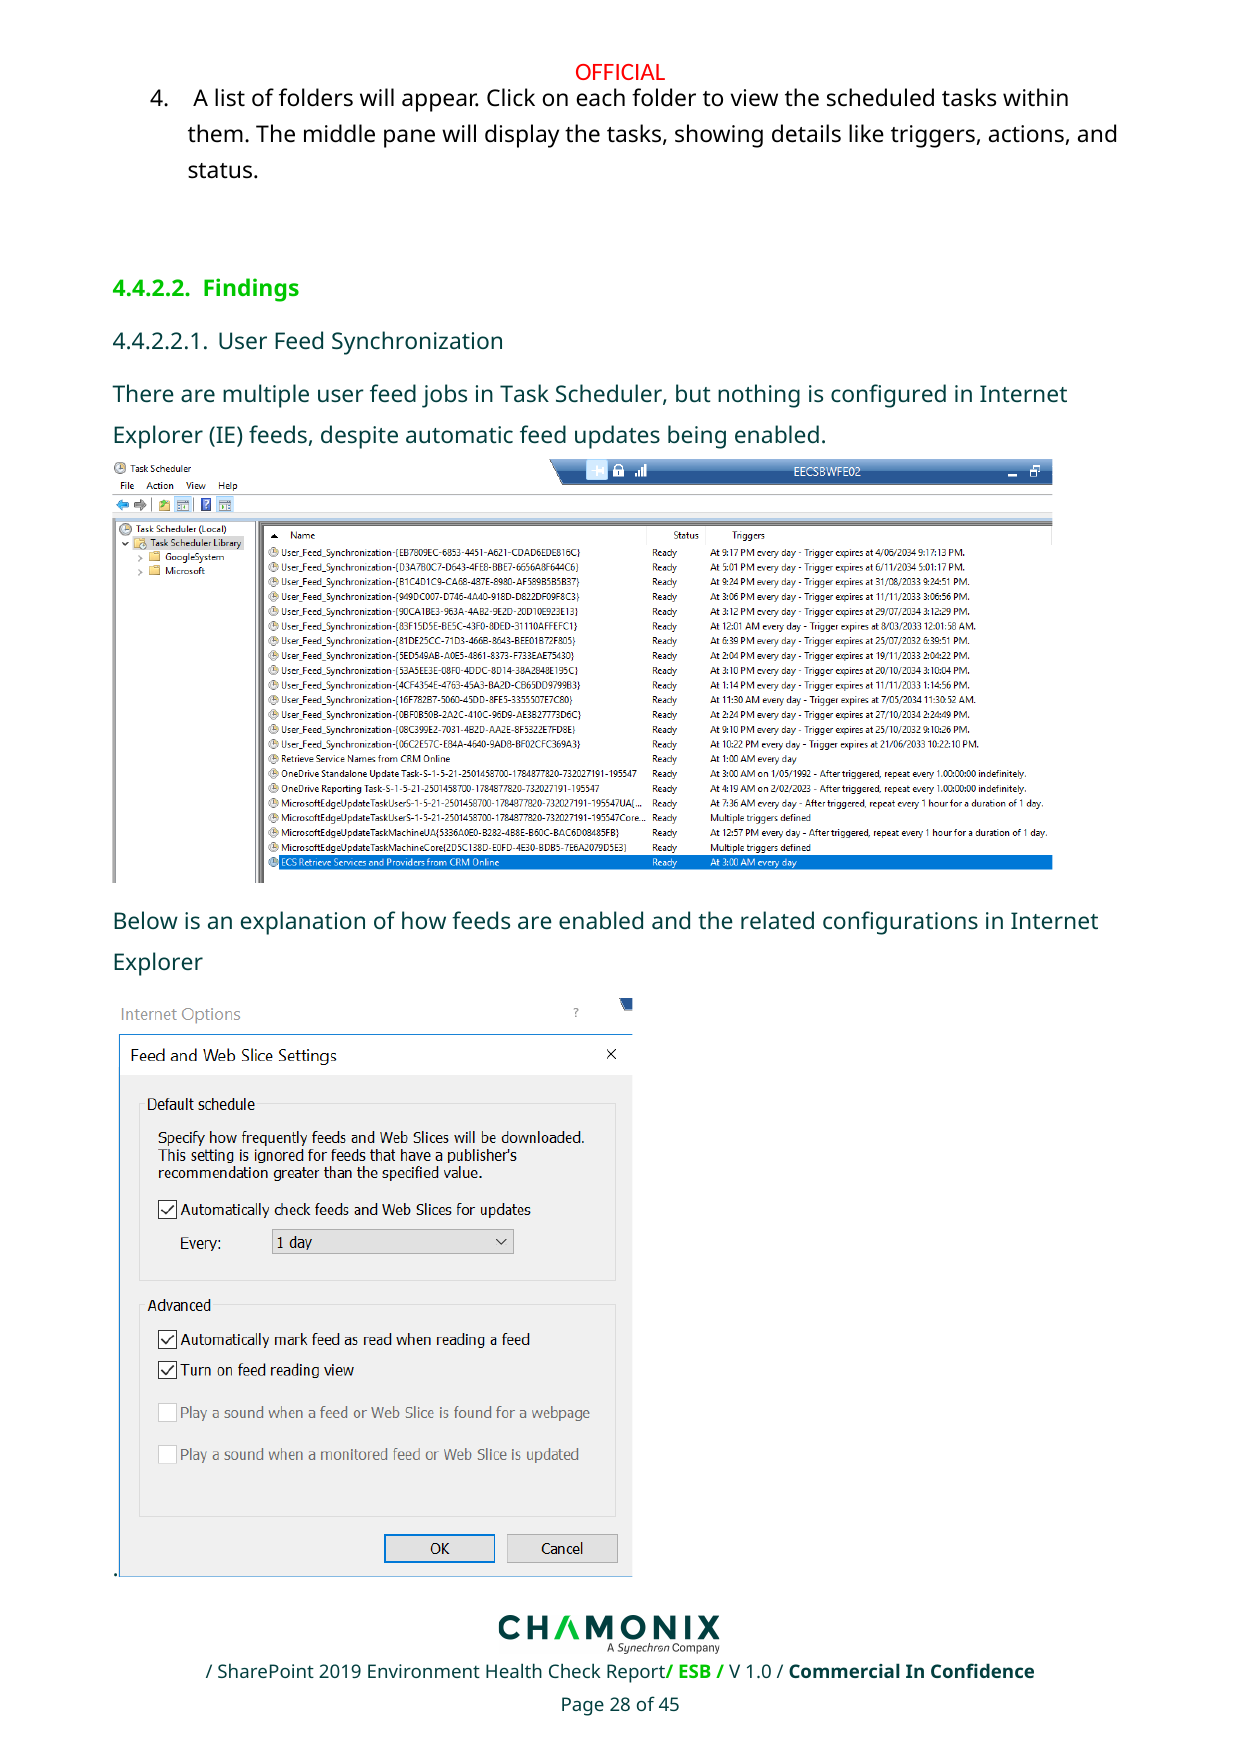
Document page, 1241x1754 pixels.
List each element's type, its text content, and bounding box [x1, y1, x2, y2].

picture [118, 998, 633, 1577]
picture [112, 459, 1053, 883]
subtitle User Feed Synchronization [112, 325, 1128, 356]
subtitle Findings [112, 272, 1128, 303]
picture [498, 1615, 720, 1654]
list A list of folders will appear. Click on each folder to view the scheduled tasks within them. The middle pane will display the tasks, showing details like triggers, actions, and status. [150, 82, 1128, 185]
text Below is an explanation of how feeds are enabled and the related configurations in Internet Explorer [112, 905, 1128, 977]
